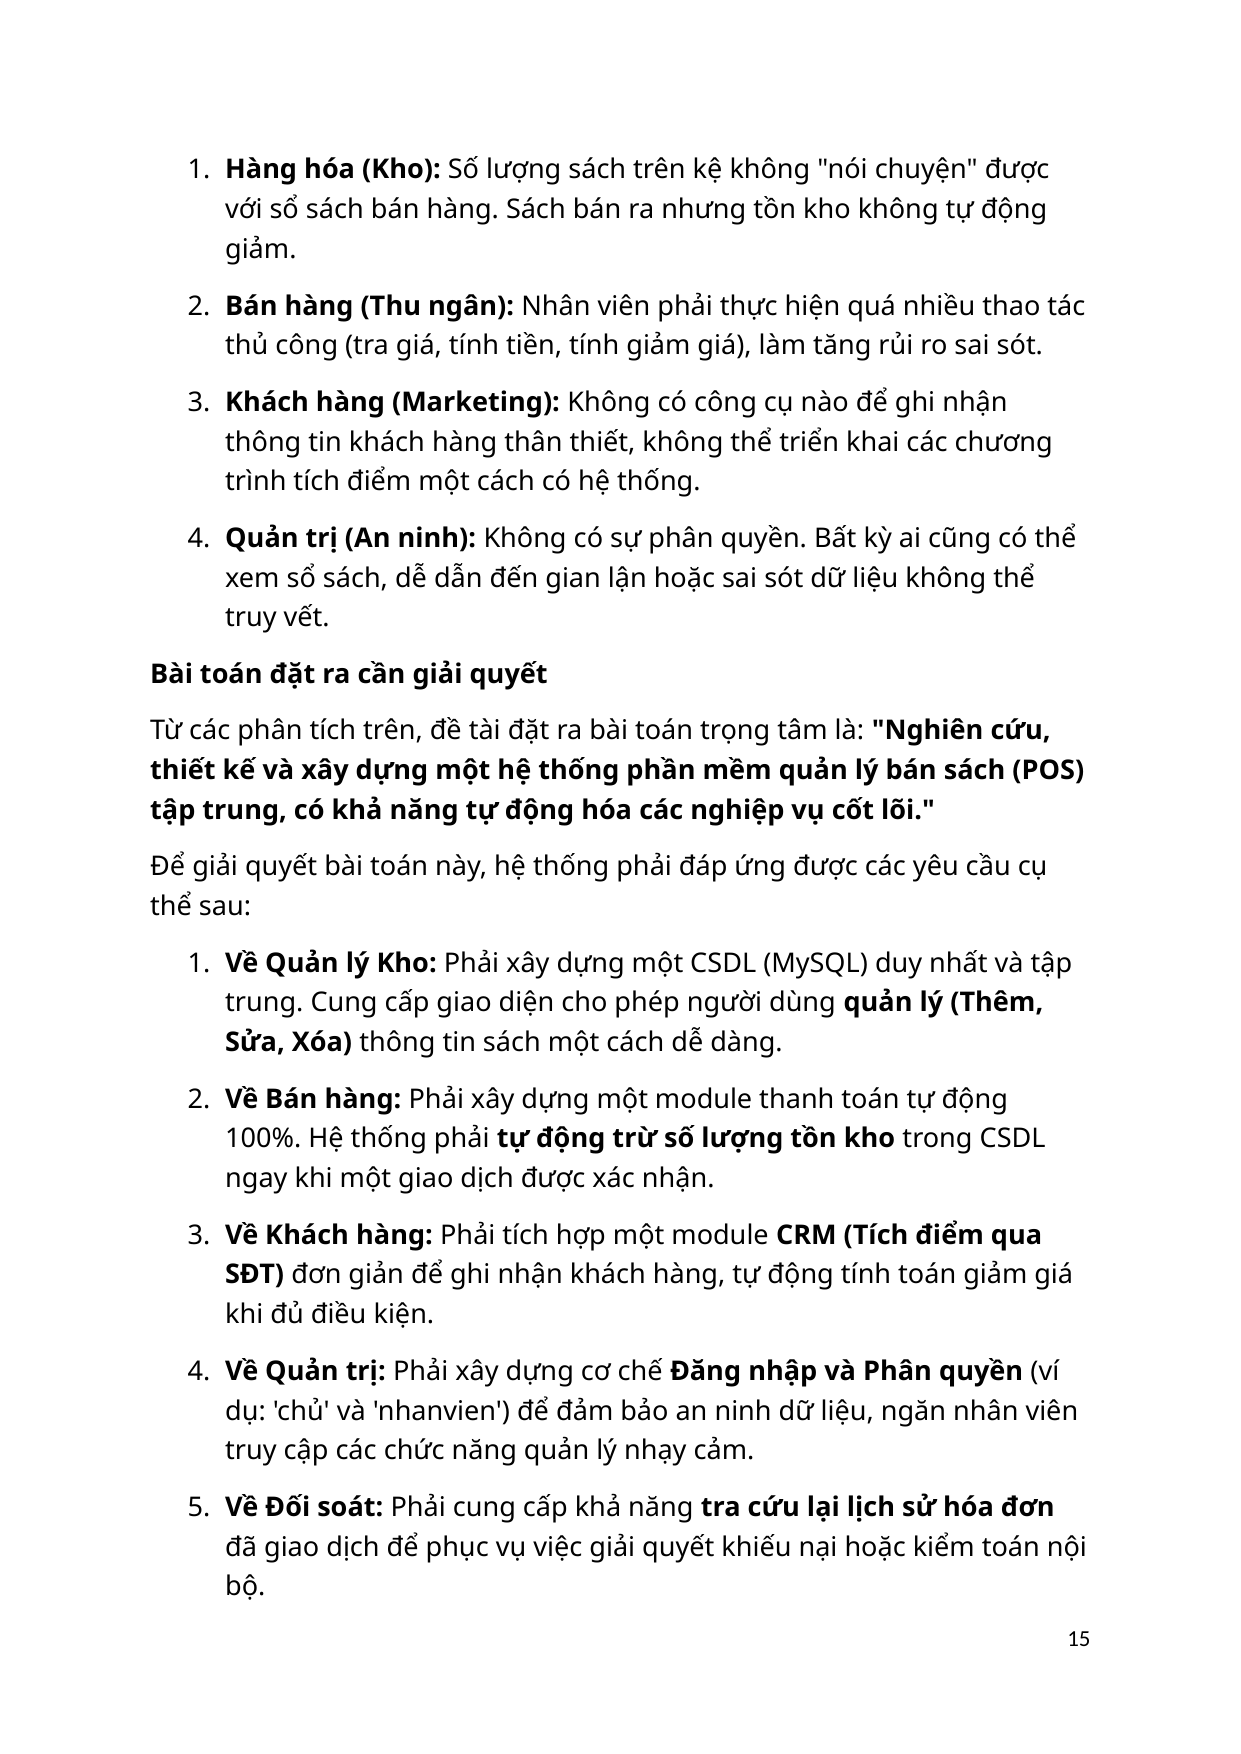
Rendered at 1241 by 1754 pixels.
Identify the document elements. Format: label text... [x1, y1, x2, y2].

list Bán hàng (Thu ngân): Nhân viên phải thực hiện quá nhiều thao tác thủ công (tra giá, tính tiền, tính giảm giá), làm tăng rủi ro sai sót. [187, 286, 1090, 363]
list Về Đối soát: Phải cung cấp khả năng tra cứu lại lịch sử hóa đơn đã giao dịch để phục vụ việc giải quyết khiếu nại hoặc kiểm toán nội bộ. [187, 1487, 1090, 1604]
text Từ các phân tích trên, đề tài đặt ra bài toán trọng tâm là: "Nghiên cứu, thiết kế và xây dựng một hệ thống phần mềm quản lý bán sách (POS) tập trung, có khả năng tự động hóa các nghiệp vụ cốt lõi." [150, 711, 1090, 827]
text Bài toán đặt ra cần giải quyết [150, 654, 1090, 691]
text Để giải quyết bài toán này, hệ thống phải đáp ứng được các yêu cầu cụ thể sau: [150, 847, 1090, 923]
list Về Khách hàng: Phải tích hợp một module CRM (Tích điểm qua SĐT) đơn giản để ghi nhận khách hàng, tự động tính toán giảm giá khi đủ điều kiện. [187, 1215, 1090, 1332]
list Về Bán hàng: Phải xây dựng một module thanh toán tự động 100%. Hệ thống phải tự động trừ số lượng tồn kho trong CSDL ngay khi một giao dịch được xác nhận. [187, 1079, 1090, 1196]
list Về Quản lý Kho: Phải xây dựng một CSDL (MySQL) duy nhất và tập trung. Cung cấp giao diện cho phép người dùng quản lý (Thêm, Sửa, Xóa) thông tin sách một cách dễ dàng. [187, 943, 1090, 1059]
list Hàng hóa (Kho): Số lượng sách trên kệ không "nói chuyện" được với sổ sách bán hàng. Sách bán ra nhưng tồn kho không tự động giảm. [187, 150, 1090, 266]
list Quản trị (An ninh): Không có sự phân quyền. Bất kỳ ai cũng có thể xem sổ sách, dễ dẫn đến gian lận hoặc sai sót dữ liệu không thể truy vết. [187, 518, 1090, 635]
list Khách hàng (Marketing): Không có công cụ nào để ghi nhận thông tin khách hàng thân thiết, không thể triển khai các chương trình tích điểm một cách có hệ thống. [187, 382, 1090, 499]
list Về Quản trị: Phải xây dựng cơ chế Đăng nhập và Phân quyền (ví dụ: 'chủ' và 'nhanvien') để đảm bảo an ninh dữ liệu, ngăn nhân viên truy cập các chức năng quản lý nhạy cảm. [187, 1351, 1090, 1468]
